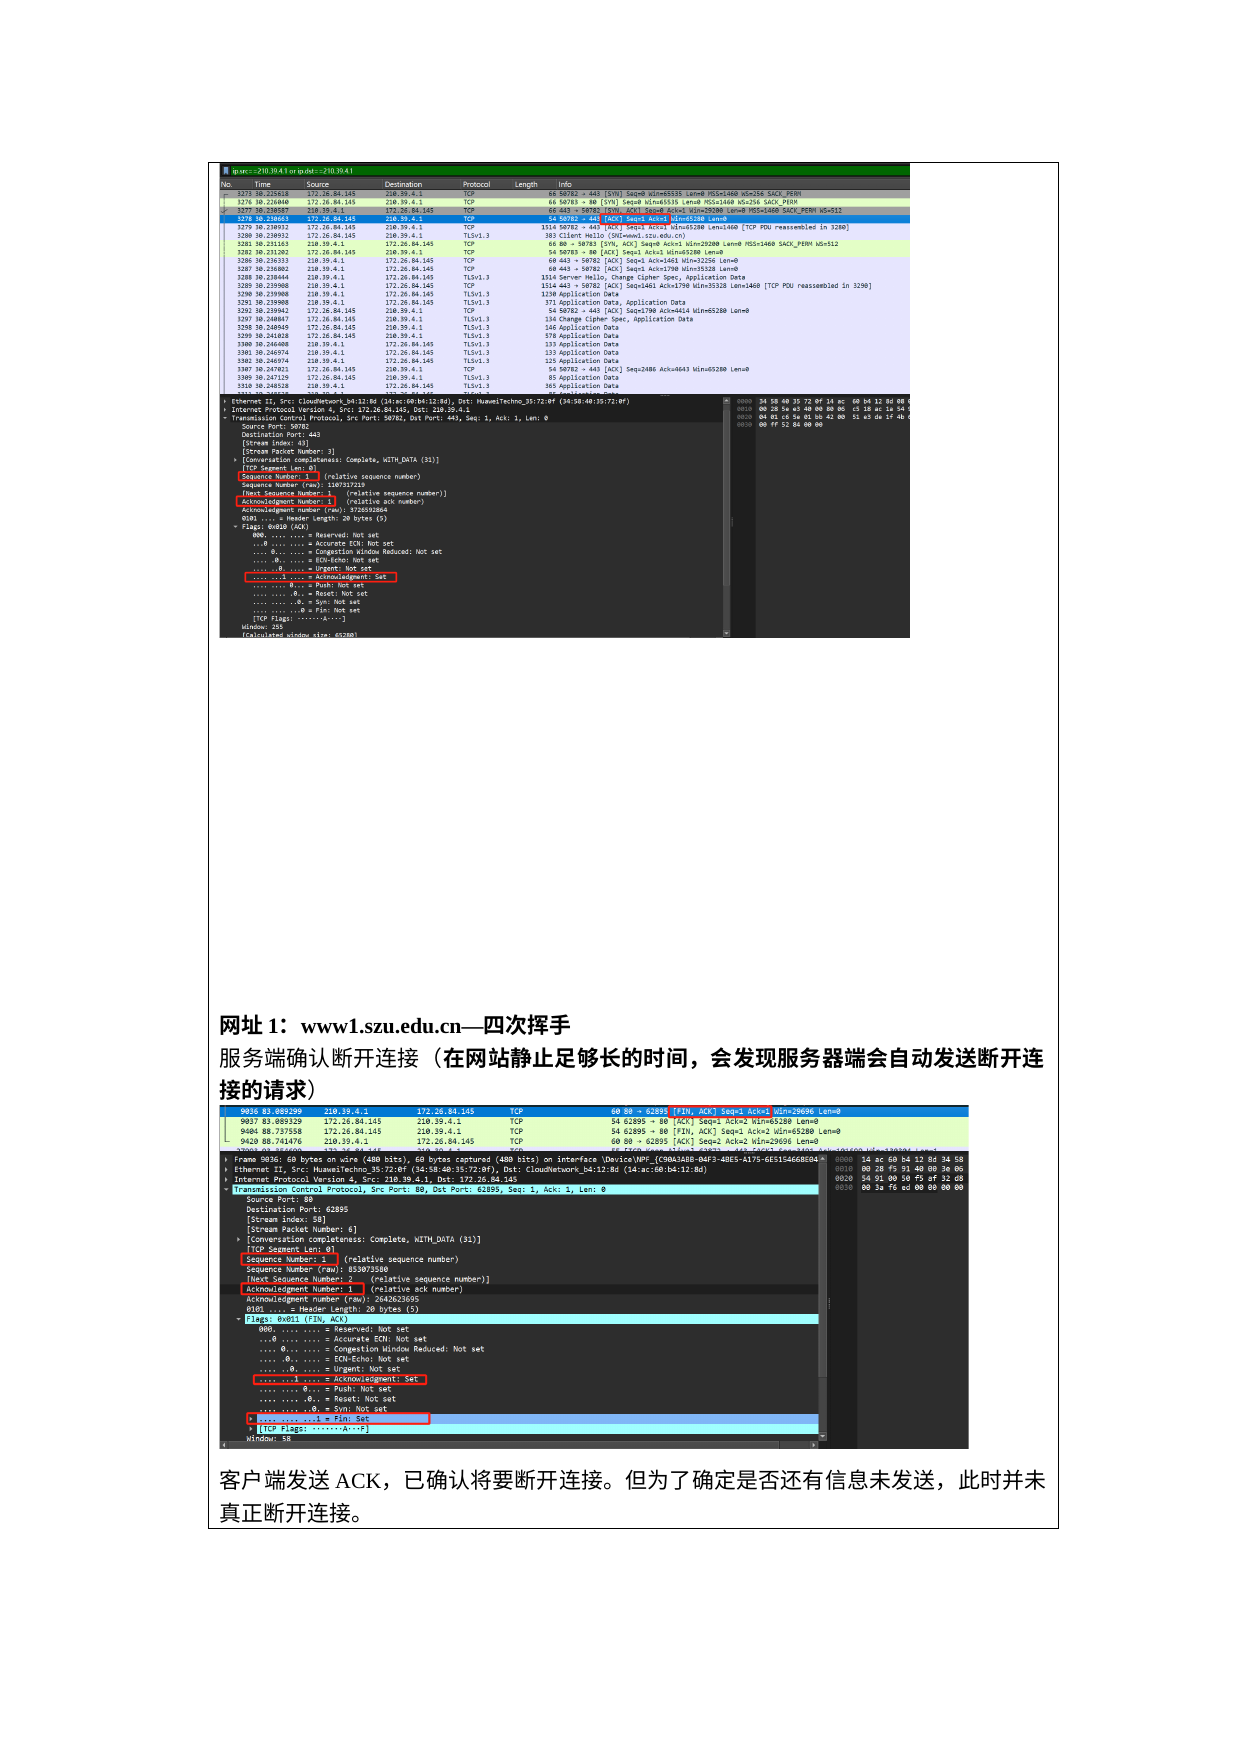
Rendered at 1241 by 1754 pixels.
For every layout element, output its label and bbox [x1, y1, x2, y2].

table_cell [209, 163, 1058, 1528]
picture [219, 163, 910, 638]
picture [219, 1105, 969, 1449]
